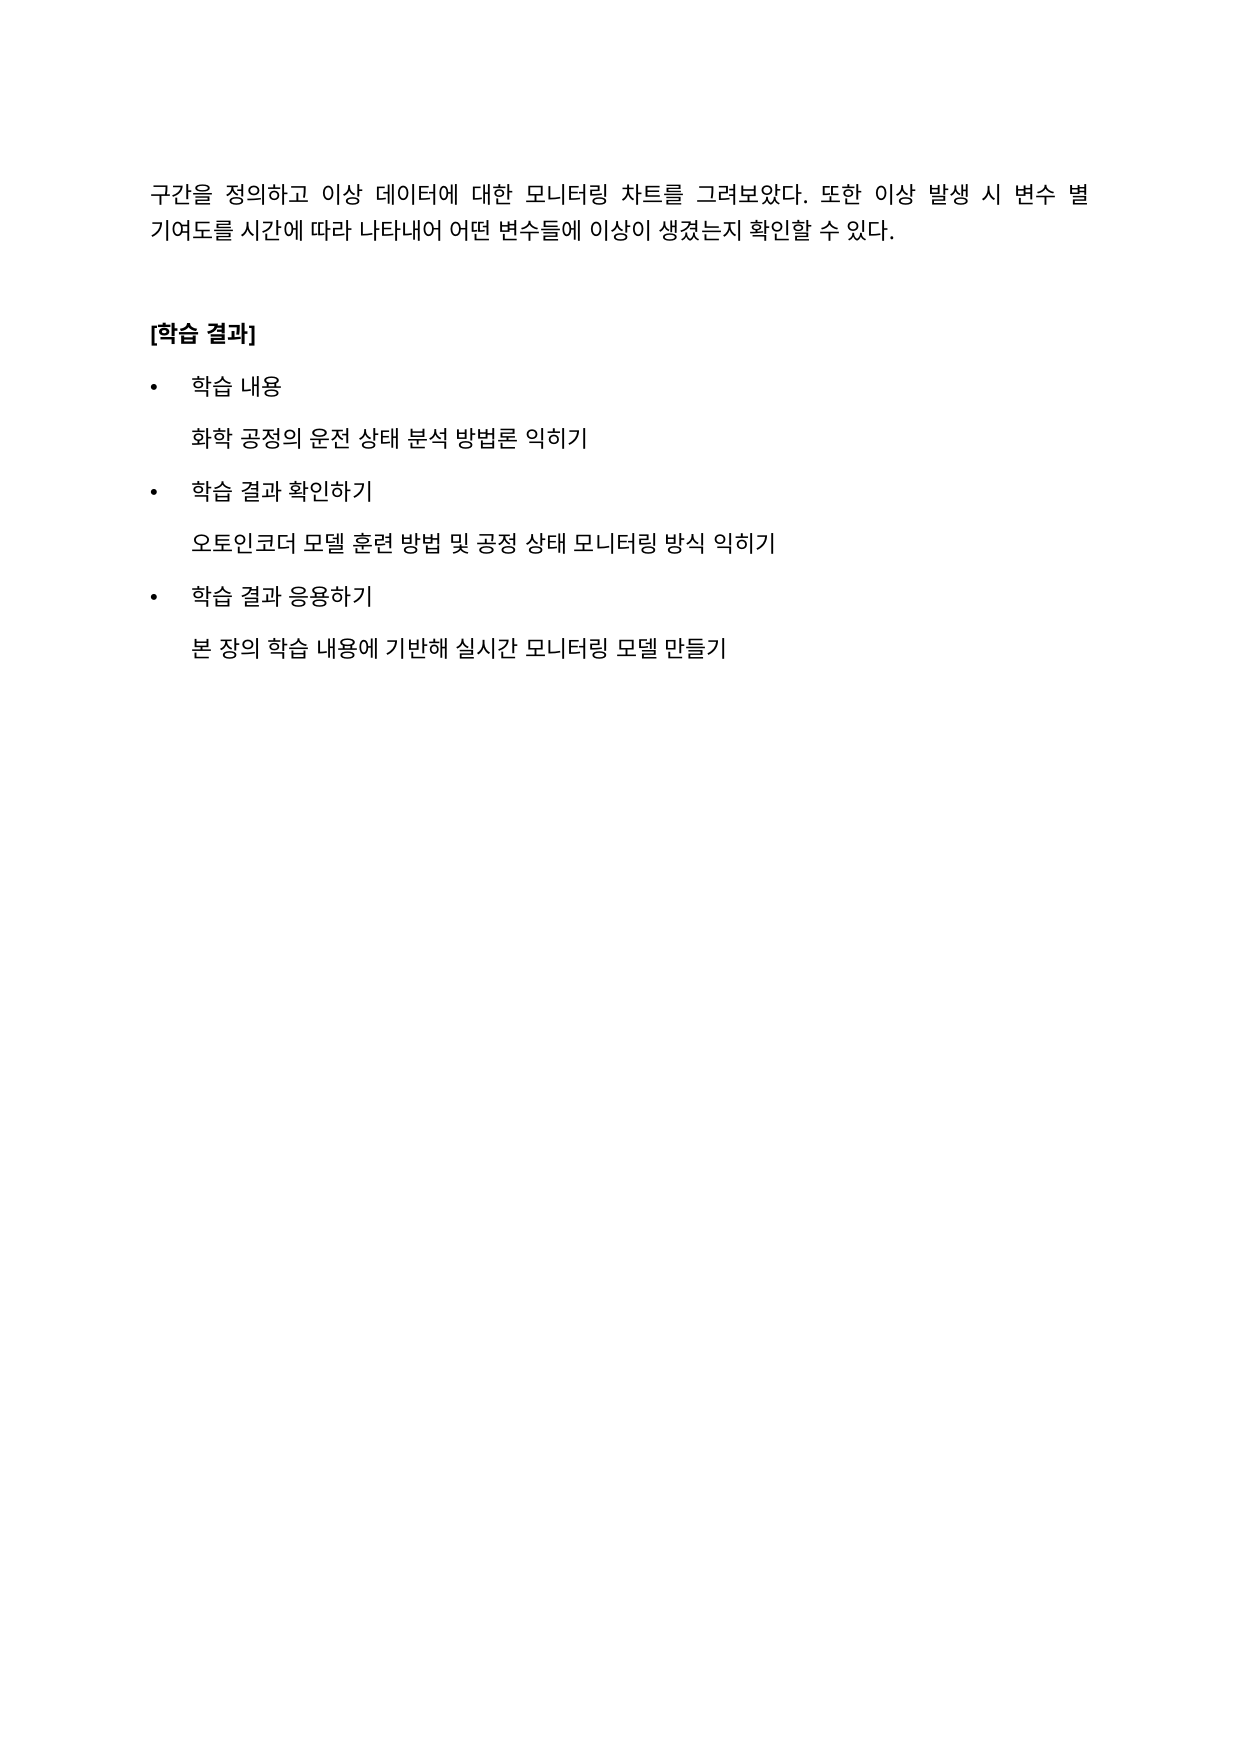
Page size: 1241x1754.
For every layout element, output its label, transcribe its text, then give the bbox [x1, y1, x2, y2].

text 오토인코더 모델 훈련 방법 및 공정 상태 모니터링 방식 익히기 [192, 526, 1090, 559]
list 학습 결과 응용하기 [150, 579, 1090, 612]
text 본 장의 학습 내용에 기반해 실시간 모니터링 모델 만들기 [192, 631, 1090, 664]
list 학습 결과 확인하기 [150, 474, 1090, 507]
text 화학 공정의 운전 상태 분석 방법론 익히기 [192, 421, 1090, 454]
subtitle [학습 결과] [150, 316, 1090, 349]
list 학습 내용 [150, 369, 1090, 402]
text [150, 177, 1090, 246]
